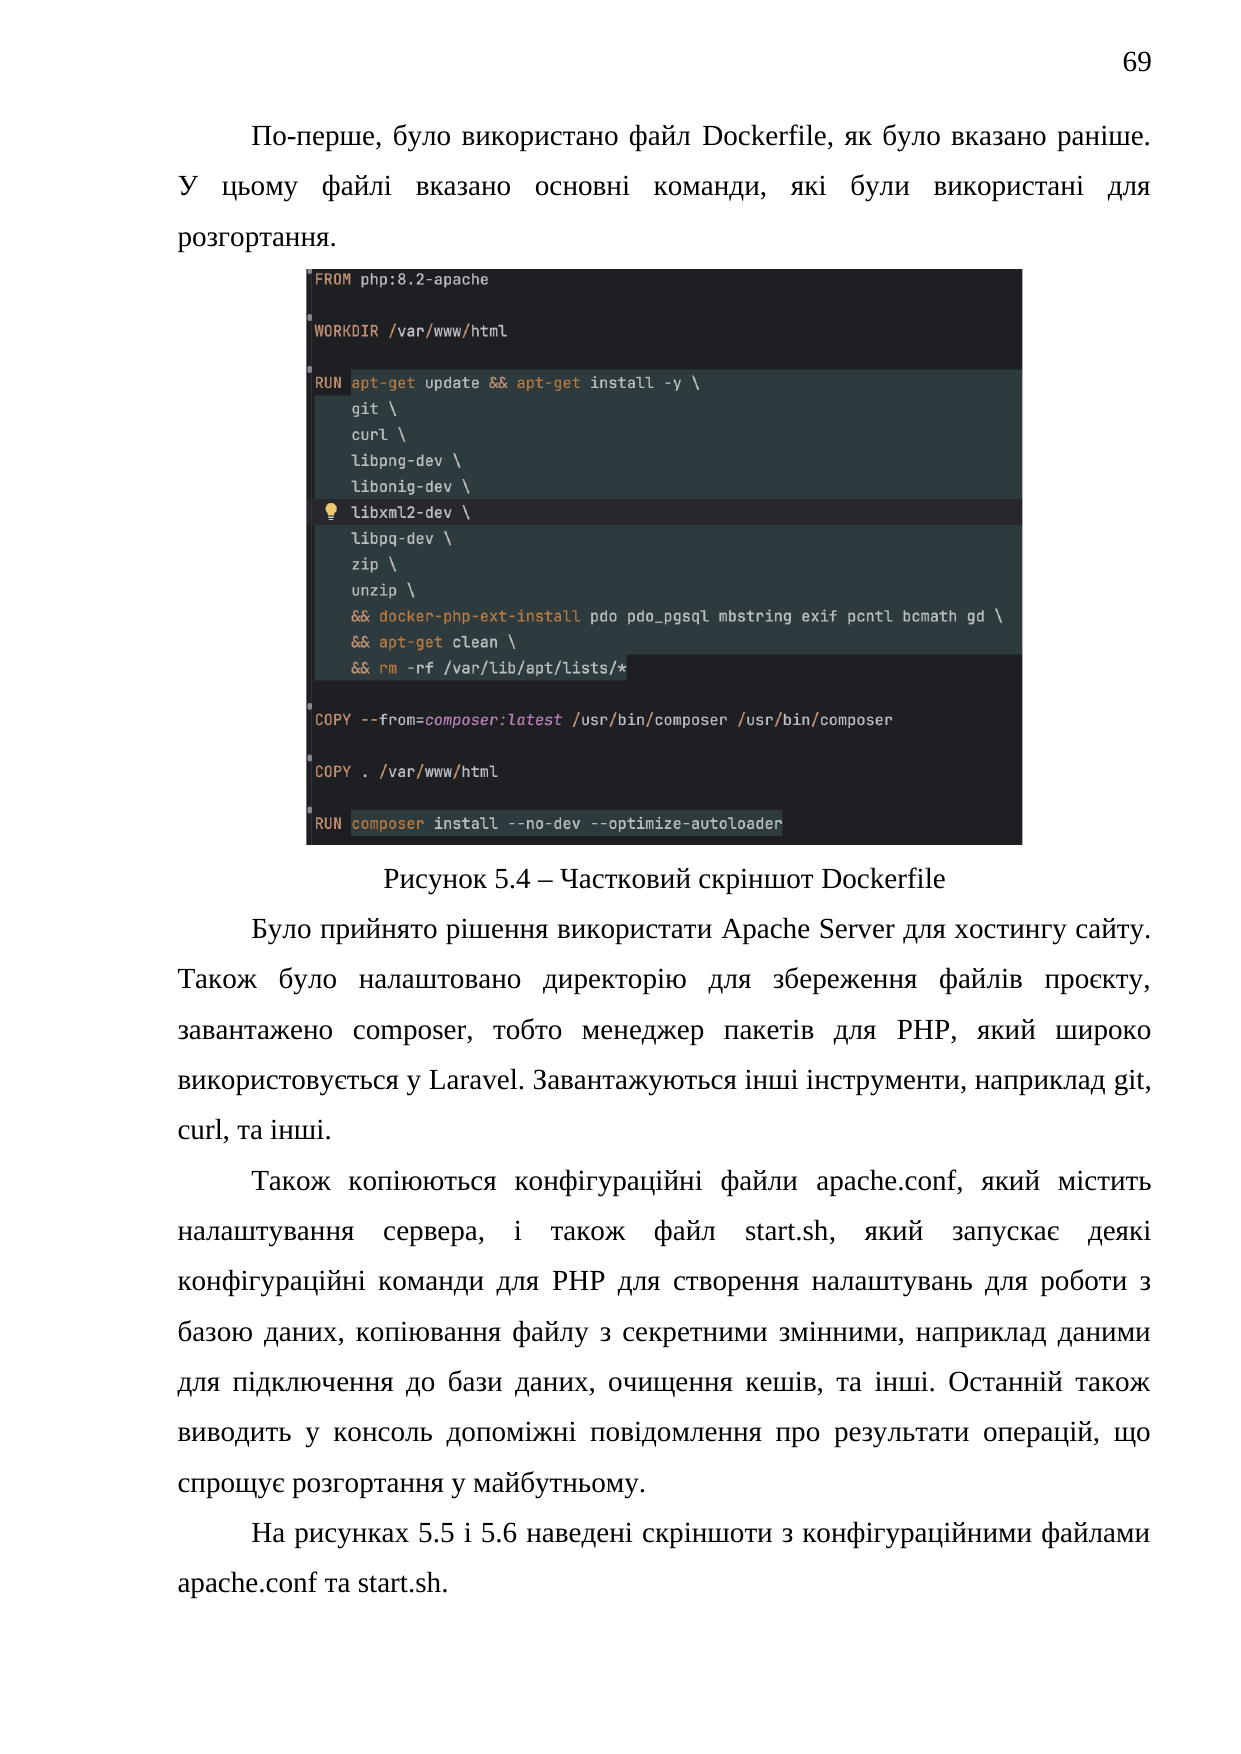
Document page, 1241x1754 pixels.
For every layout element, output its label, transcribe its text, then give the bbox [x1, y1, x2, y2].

text По-перше, було використано файл Dockerfile, як було вказано раніше. У цьому файлі вказано основні команди, які були використані для розгортання. [177, 118, 1152, 252]
text На рисунках 5.5 і 5.6 наведені скріншоти з конфігураційними файлами apache.conf та start.sh. [177, 1515, 1152, 1599]
text Було прийнято рішення використати Apache Server для хостингу сайту. Також було налаштовано директорію для збереження файлів проєкту, завантажено composer, тобто менеджер пакетів для PHP, який широко використовується у Laravel. Завантажуються інші інструменти, наприклад git, curl, та інші. [177, 911, 1152, 1146]
text Також копіюються конфігураційні файли apache.conf, який містить налаштування сервера, і також файл start.sh, який запускає деякі конфігураційні команди для PHP для створення налаштувань для роботи з базою даних, копіювання файлу з секретними змінними, наприклад даними для підключення до бази даних, очищення кешів, та інші. Останній також виводить у консоль допоміжні повідомлення про результати операцій, що спрощує розгортання у майбутньому. [177, 1163, 1152, 1498]
text Рисунок 5.4 – Частковий скріншот Dockerfile [177, 861, 1152, 894]
picture [306, 269, 1023, 845]
